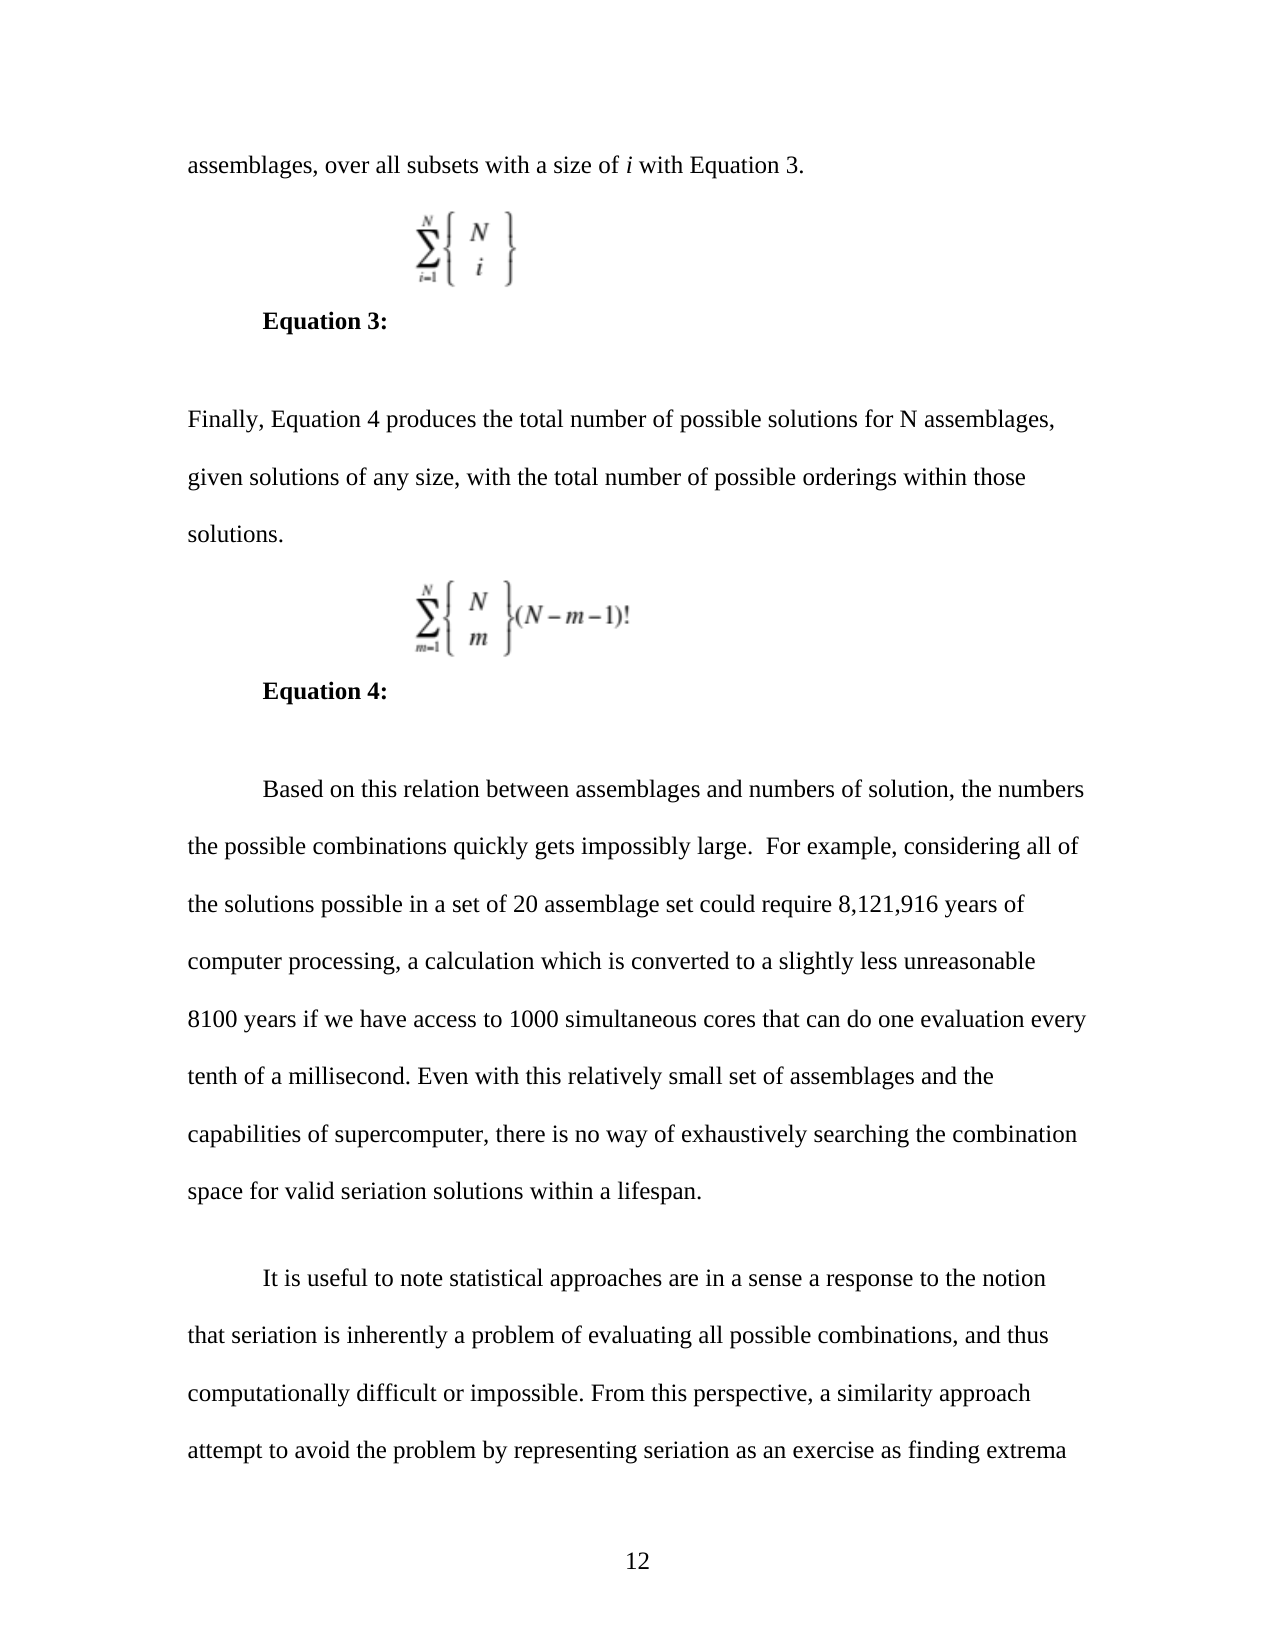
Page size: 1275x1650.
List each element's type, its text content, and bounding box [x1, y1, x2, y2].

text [187, 150, 1087, 179]
text Equation 3: [187, 207, 1087, 335]
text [187, 1263, 1087, 1464]
text Finally, Equation 4 produces the total number of possible solutions for N assemblages, given solutions of any size, with the total number of possible orderings within those solutions. [187, 404, 1087, 548]
text Equation 4: [187, 577, 1087, 704]
text Based on this relation between assemblages and numbers of solution, the numbers the possible combinations quickly gets impossibly large. For example, considering all of the solutions possible in a set of 20 assemblage set could require 8,121,916 years of computer processing, a calculation which is converted to a slightly less unreasonable 8100 years if we have access to 1000 simultaneous cores that can do one evaluation every tenth of a millisecond. Even with this relatively small set of assemblages and the capabilities of supercomputer, there is no way of exhaustively searching the combination space for valid seriation solutions within a lifespan. [187, 774, 1087, 1205]
